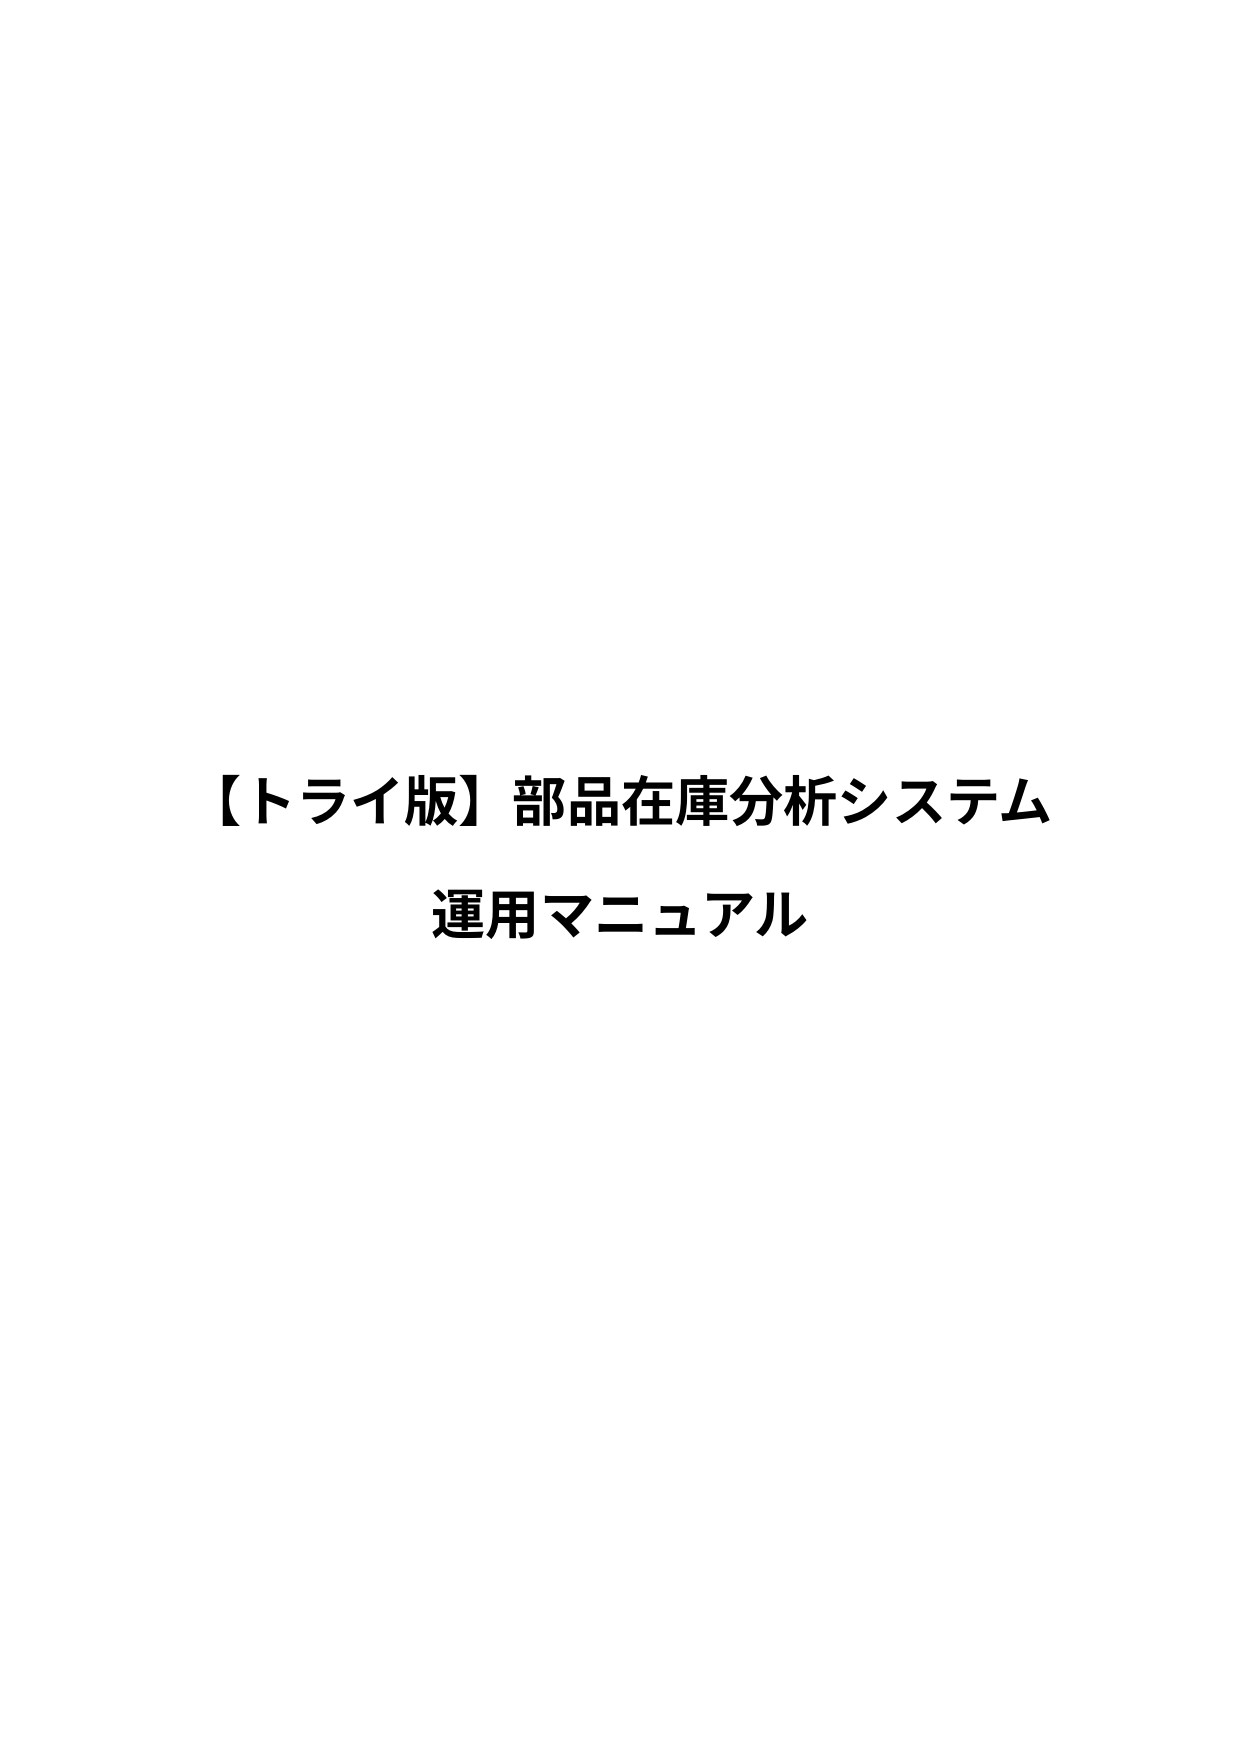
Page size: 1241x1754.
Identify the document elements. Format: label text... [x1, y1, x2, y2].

text 運用マニュアル [177, 854, 1063, 967]
text 【トライ版】部品在庫分析システム [177, 742, 1063, 854]
